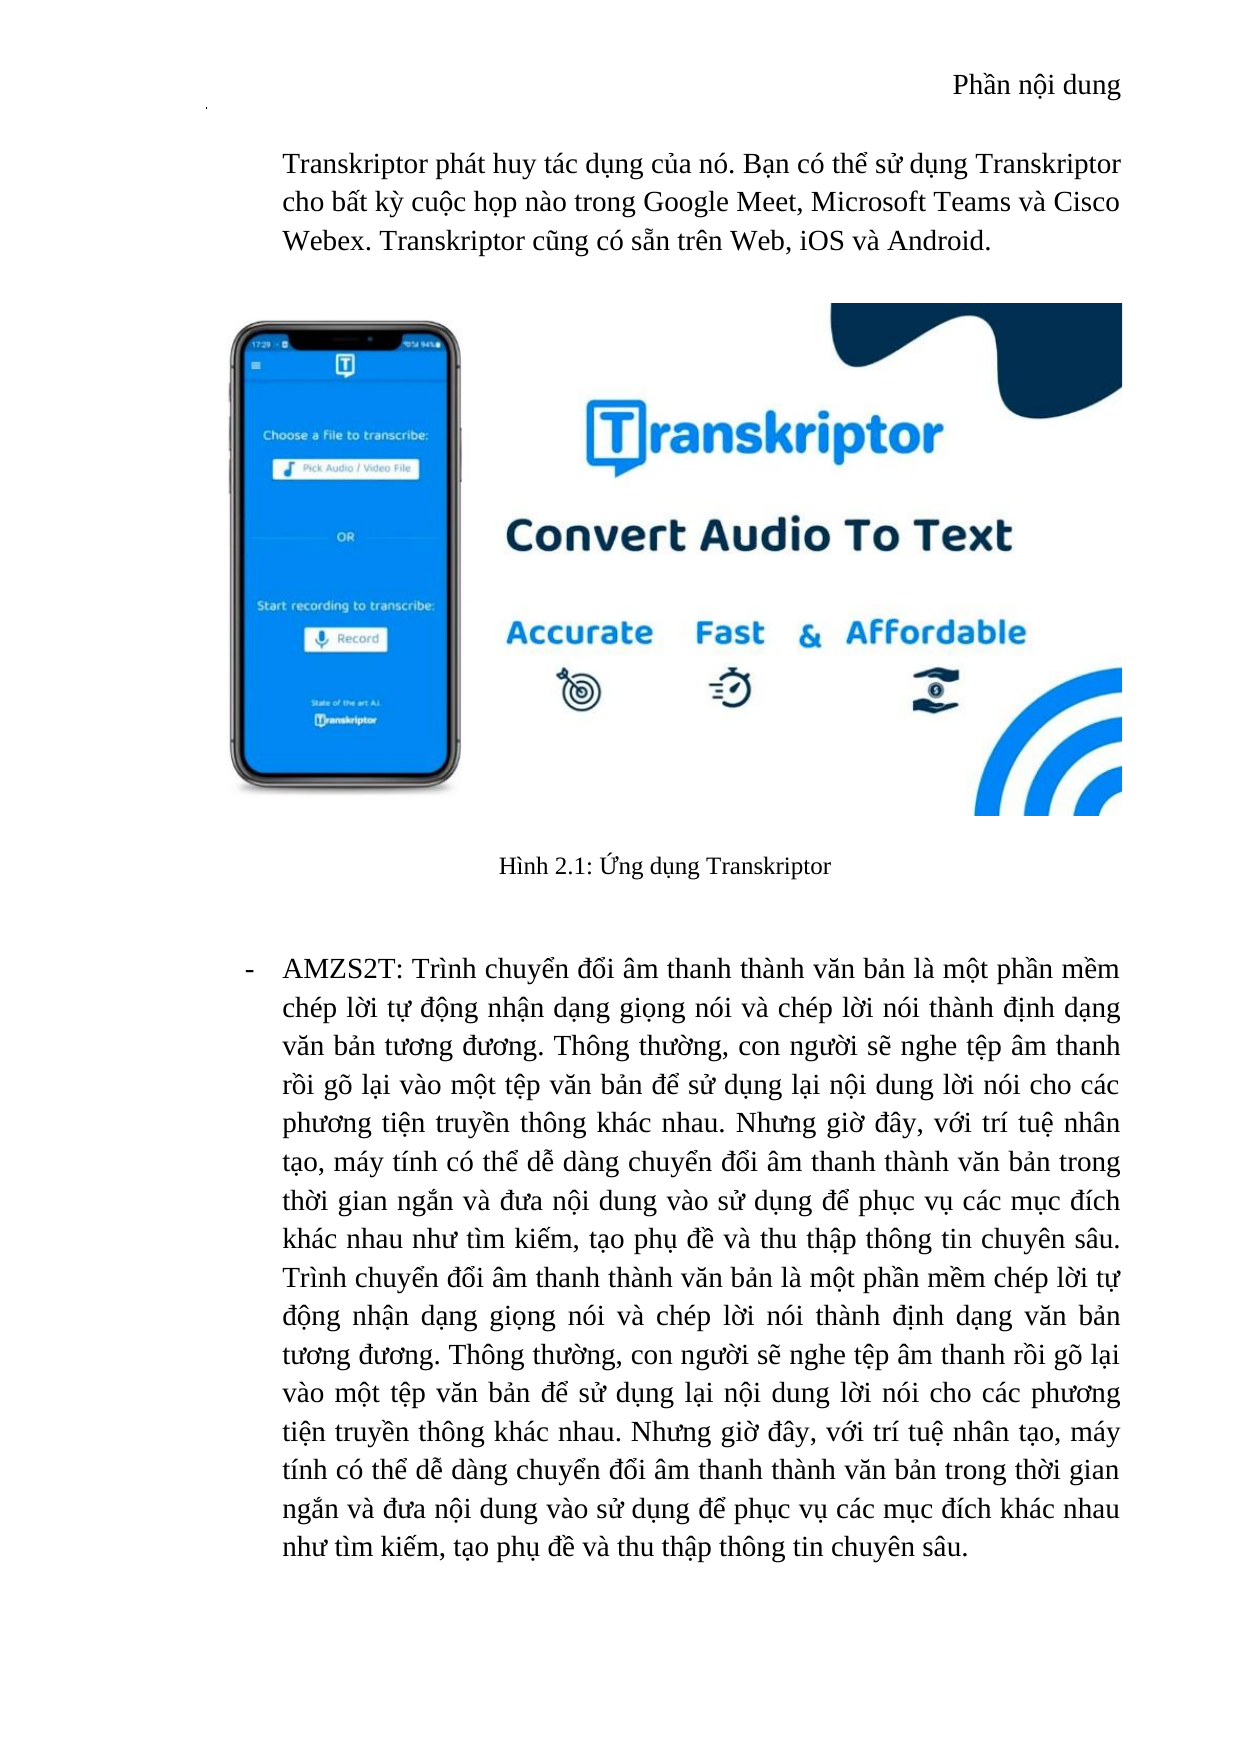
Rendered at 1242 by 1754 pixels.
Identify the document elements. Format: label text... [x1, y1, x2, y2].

text Hình 2.1: Ứng dụng Transkriptor [498, 851, 1242, 880]
list AMZS2T: Trình chuyển đổi âm thanh thành văn bản là một phần mềm chép lời tự động nhận dạng giọng nói và chép lời nói thành định dạng văn bản tương đương. Thông thường, con người sẽ nghe tệp âm thanh rồi gõ lại vào một tệp văn bản để sử dụng lại nội dung lời nói cho các phương tiện truyền thông khác nhau. Nhưng giờ đây, với trí tuệ nhân tạo, máy tính có thể dễ dàng chuyển đổi âm thanh thành văn bản trong thời gian ngắn và đưa nội dung vào sử dụng để phục vụ các mục đích khác nhau như tìm kiếm, tạo phụ đề và thu thập thông tin chuyên sâu. Trình chuyển đổi âm thanh thành văn bản là một phần mềm chép lời tự động nhận dạng giọng nói và chép lời nói thành định dạng văn bản tương đương. Thông thường, con người sẽ nghe tệp âm thanh rồi gõ lại vào một tệp văn bản để sử dụng lại nội dung lời nói cho các phương tiện truyền thông khác nhau. Nhưng giờ đây, với trí tuệ nhân tạo, máy tính có thể dễ dàng chuyển đổi âm thanh thành văn bản trong thời gian ngắn và đưa nội dung vào sử dụng để phục vụ các mục đích khác nhau như tìm kiếm, tạo phụ đề và thu thập thông tin chuyên sâu. [244, 951, 1122, 1563]
picture [210, 303, 1123, 816]
text Transkriptor phát huy tác dụng của nó. Bạn có thể sử dụng Transkriptor cho bất kỳ cuộc họp nào trong Google Meet, Microsoft Teams và Cisco Webex. Transkriptor cũng có sẵn trên Web, iOS và Android. [282, 146, 1121, 256]
